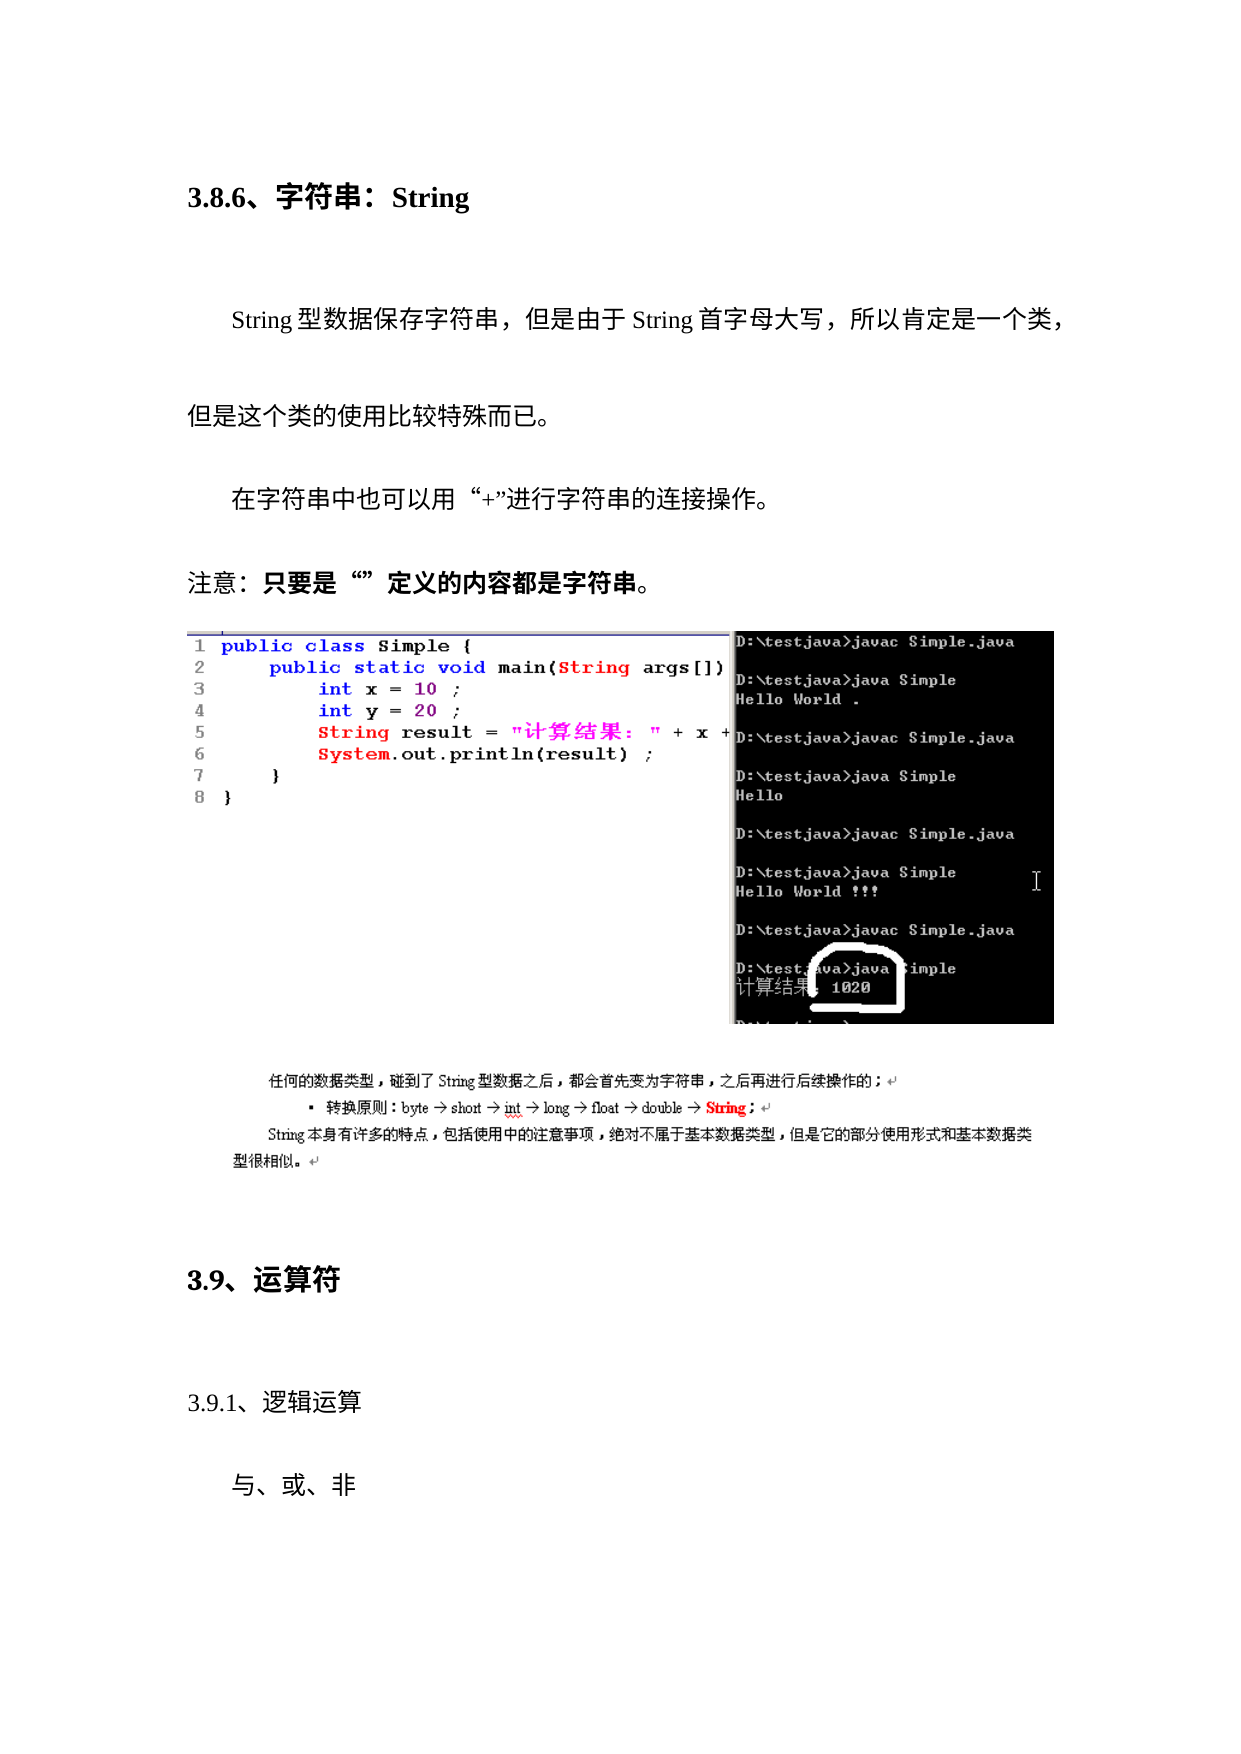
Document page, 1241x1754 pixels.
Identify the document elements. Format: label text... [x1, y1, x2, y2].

text 在字符串中也可以用“+”进行字符串的连接操作。 [187, 466, 1053, 531]
text 与、或、非 [187, 1451, 1053, 1516]
subtitle 3.9、运算符 [187, 1245, 1053, 1310]
picture [187, 1070, 1054, 1173]
text 注意：只要是“”定义的内容都是字符串。 [187, 549, 1053, 614]
text 3.9.1、逻辑运算 [187, 1368, 1053, 1433]
text String型数据保存字符串，但是由于String首字母大写，所以肯定是一个类，但是这个类的使用比较特殊而已。 [187, 285, 1053, 447]
subtitle 3.8.6、字符串：String [187, 162, 1053, 227]
picture [187, 631, 1054, 1024]
